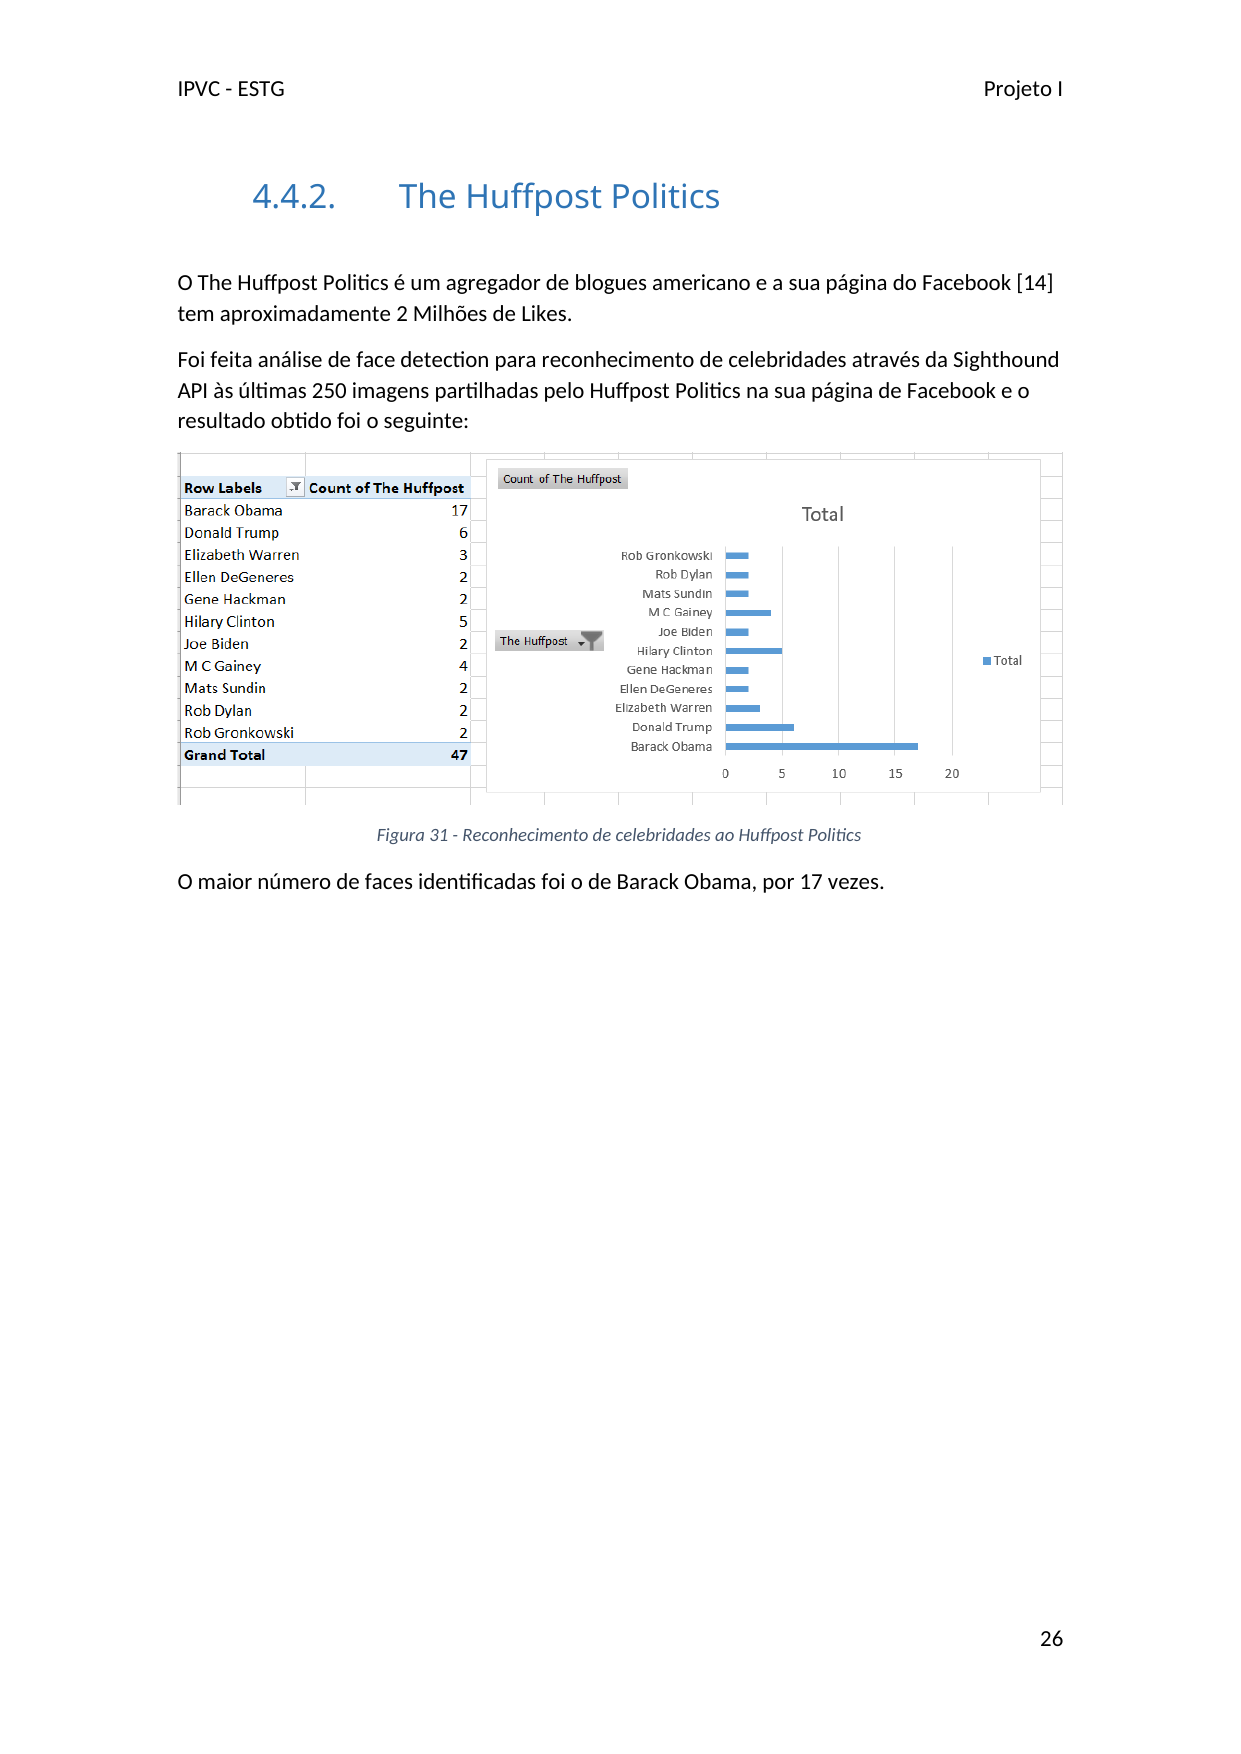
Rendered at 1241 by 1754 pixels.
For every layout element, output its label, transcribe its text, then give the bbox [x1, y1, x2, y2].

text Foi feita análise de face detection para reconhecimento de celebridades através da Sighthound API às últimas 250 imagens partilhadas pelo Huffpost Politics na sua página de Facebook e o resultado obtido foi o seguinte: [177, 346, 1063, 434]
subtitle The Huffpost Politics [252, 173, 1063, 218]
text O maior número de faces identificadas foi o de Barack Obama, por 17 vezes. [177, 867, 1063, 895]
picture [177, 452, 1063, 805]
text O The Huffpost Politics é um agregador de blogues americano e a sua página do Facebook [14] tem aproximadamente 2 Milhões de Likes. [177, 268, 1063, 327]
